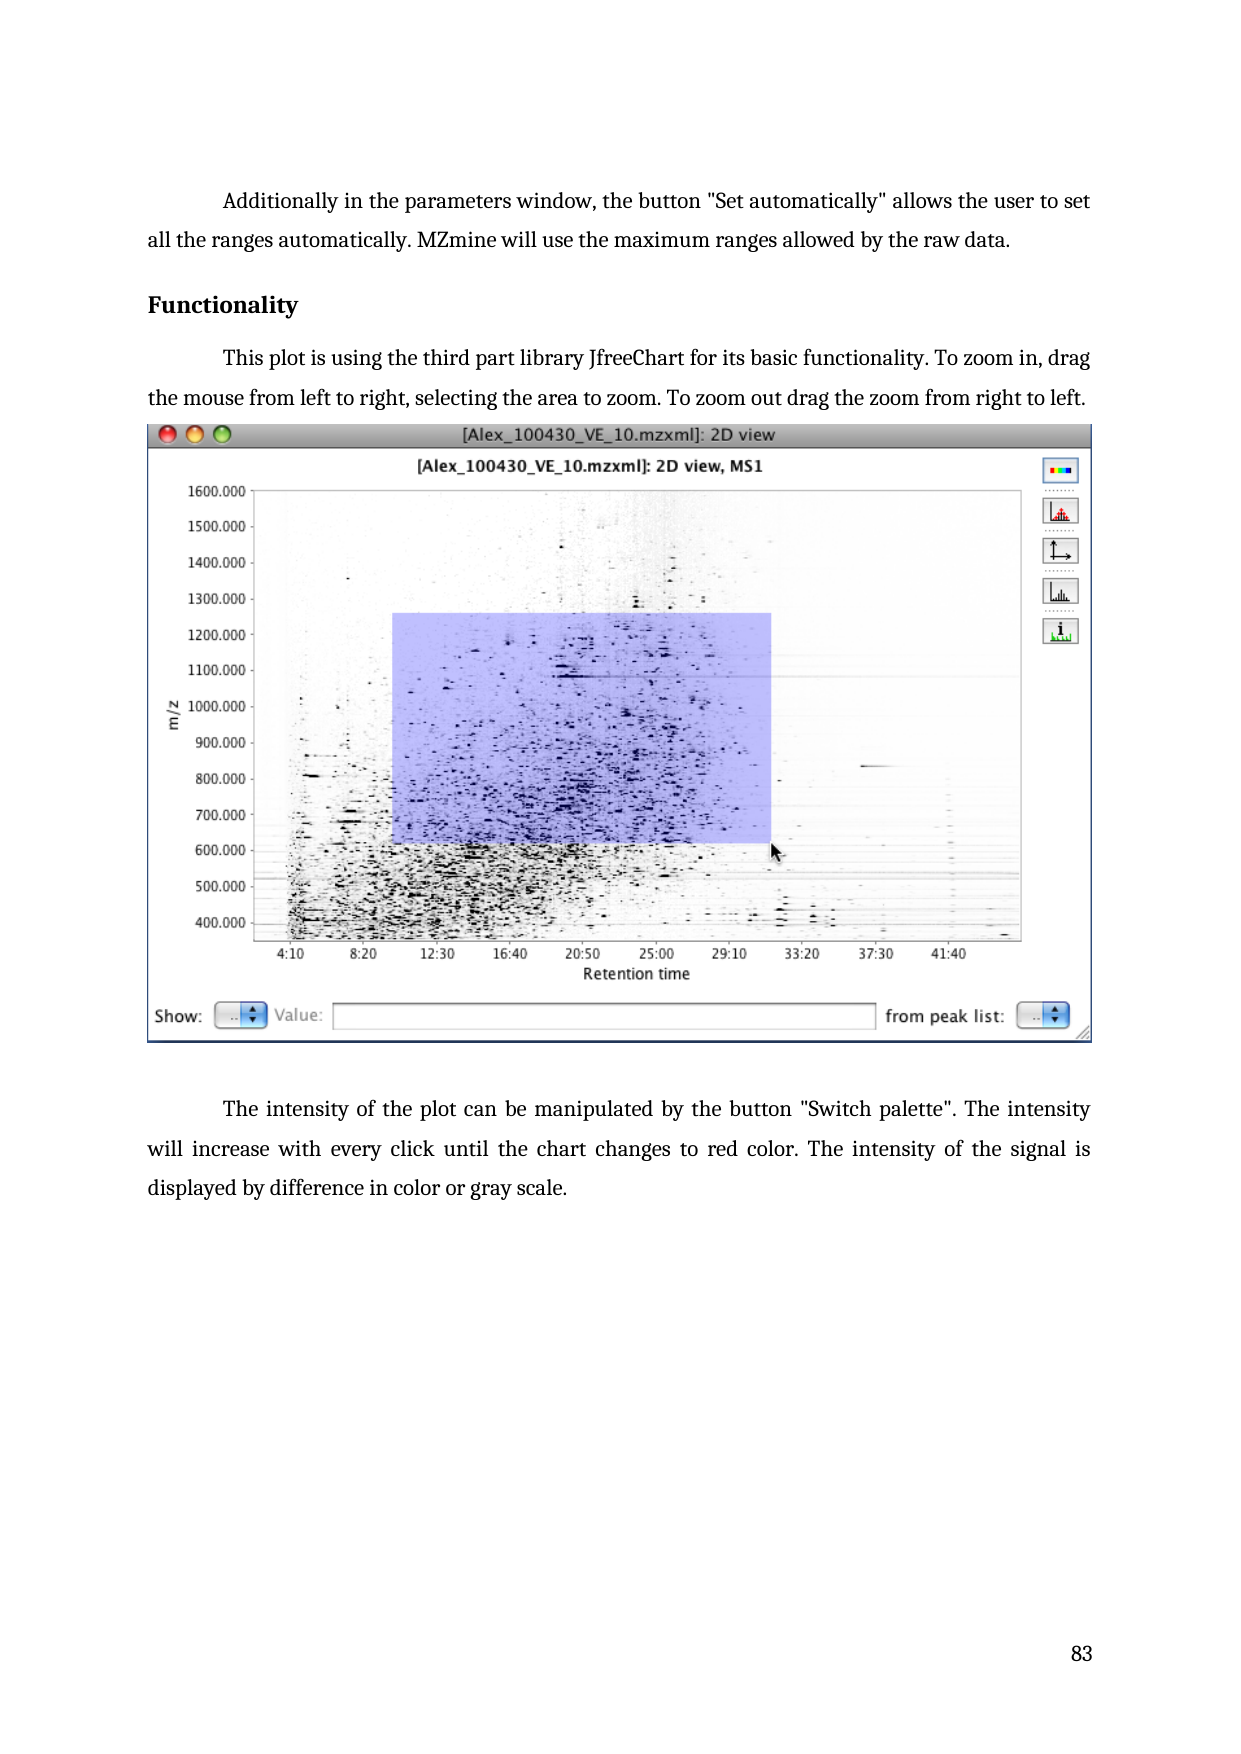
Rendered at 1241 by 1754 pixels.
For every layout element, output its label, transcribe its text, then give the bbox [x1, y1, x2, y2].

text The intensity of the plot can be manipulated by the button "Switch palette". The intensity will increase with every click until the chart changes to red color. The intensity of the signal is displayed by difference in color or gray scale. [148, 1096, 1092, 1201]
picture [147, 424, 1092, 1043]
text Additionally in the parameters window, the button "Set automatically" allows the user to set all the ranges automatically. MZmine will use the maximum ranges allowed by the raw data. [148, 187, 1092, 253]
text This plot is using the third part library JfreeChart for its basic functionality. To zoom in, drag the mouse from left to right, selecting the area to zoom. To zoom out drag the zoom from right to left. [148, 345, 1092, 411]
subtitle Functionality [148, 291, 1092, 320]
